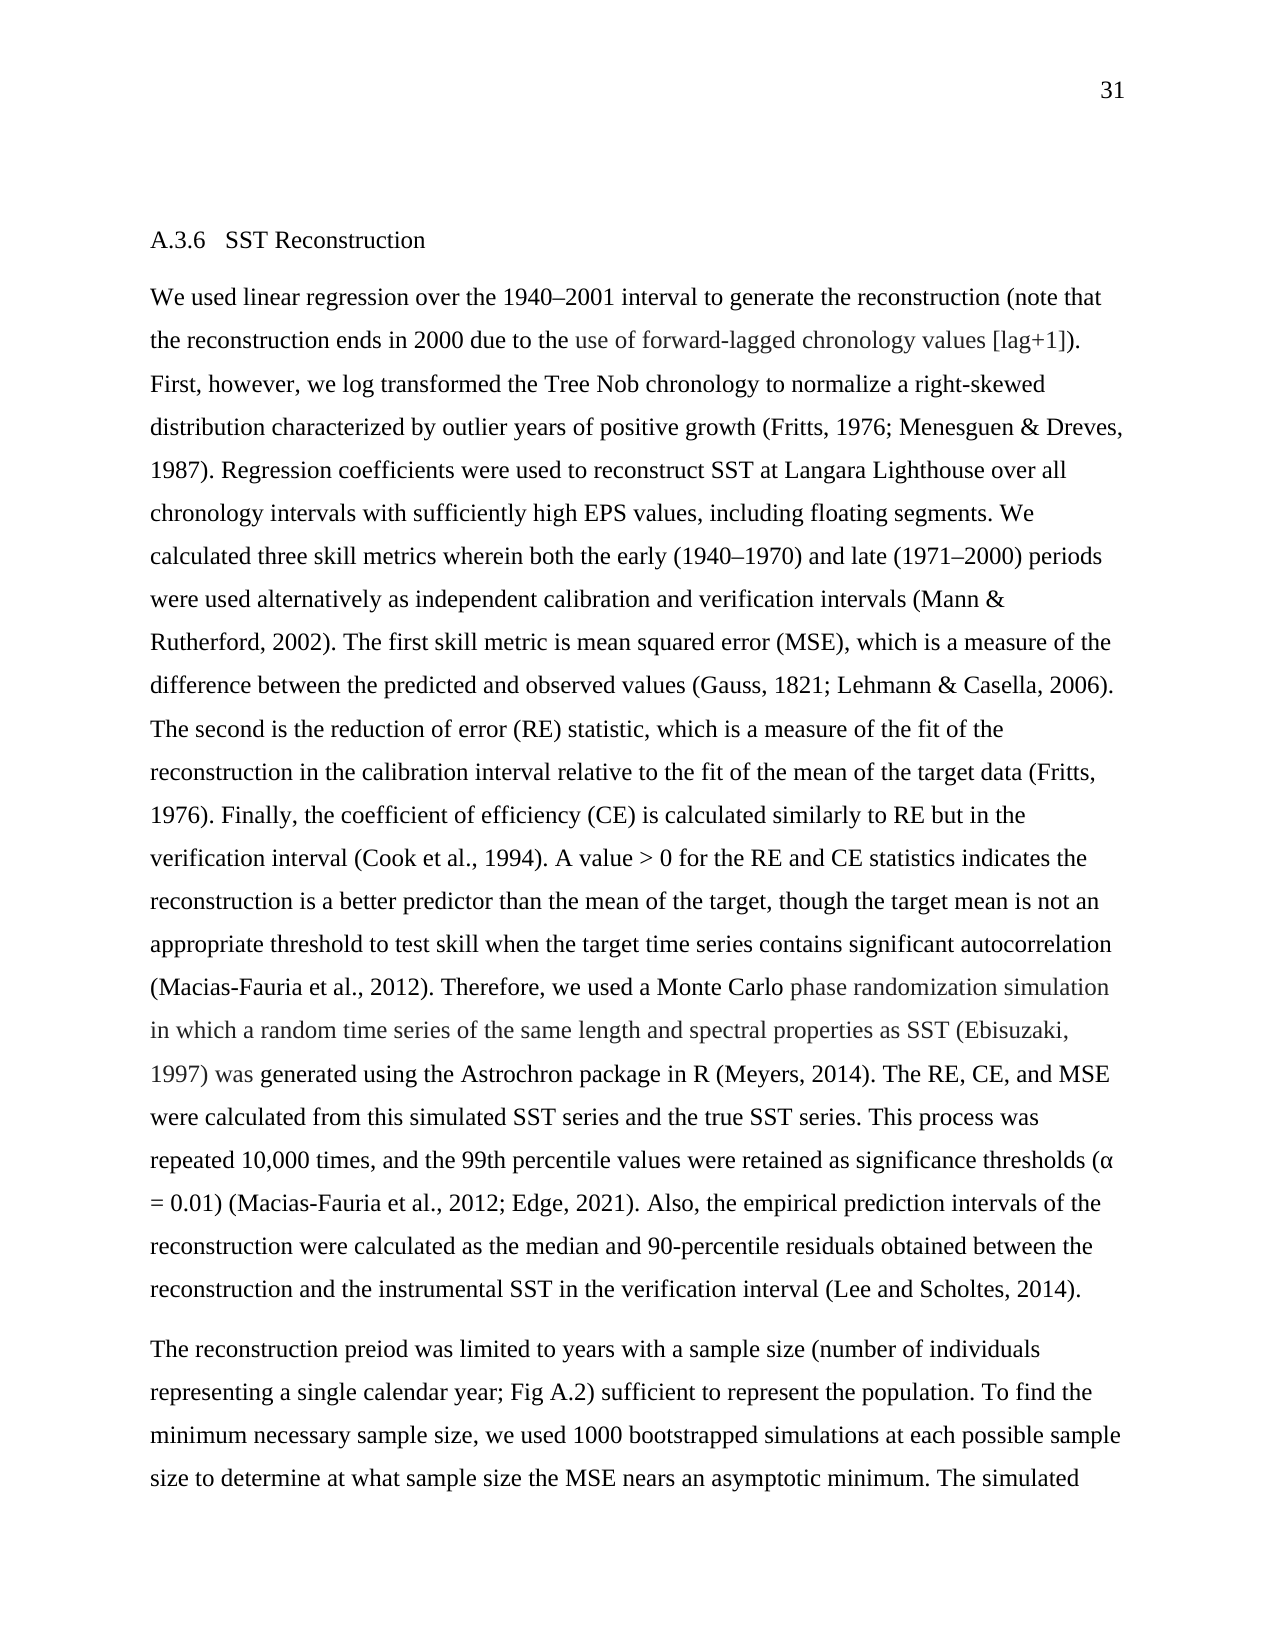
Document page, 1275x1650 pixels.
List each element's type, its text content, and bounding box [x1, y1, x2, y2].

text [150, 1334, 1125, 1492]
subtitle A.3.6 SST Reconstruction [150, 225, 1125, 254]
text We used linear regression over the 1940–2001 interval to generate the reconstruction (note that the reconstruction ends in 2000 due to the use of forward-lagged chronology values [lag+1]). First, however, we log transformed the Tree Nob chronology to normalize a right-skewed distribution characterized by outlier years of positive growth (Fritts, 1976; Menesguen & Dreves, 1987). Regression coefficients were used to reconstruct SST at Langara Lighthouse over all chronology intervals with sufficiently high EPS values, including floating segments. We calculated three skill metrics wherein both the early (1940–1970) and late (1971–2000) periods were used alternatively as independent calibration and verification intervals (Mann & Rutherford, 2002). The first skill metric is mean squared error (MSE), which is a measure of the difference between the predicted and observed values (Gauss, 1821; Lehmann & Casella, 2006). The second is the reduction of error (RE) statistic, which is a measure of the fit of the reconstruction in the calibration interval relative to the fit of the mean of the target data (Fritts, 1976). Finally, the coefficient of efficiency (CE) is calculated similarly to RE but in the verification interval (Cook et al., 1994). A value > 0 for the RE and CE statistics indicates the reconstruction is a better predictor than the mean of the target, though the target mean is not an appropriate threshold to test skill when the target time series contains significant autocorrelation (Macias-Fauria et al., 2012). Therefore, we used a Monte Carlo phase randomization simulation in which a random time series of the same length and spectral properties as SST (Ebisuzaki, 1997) was generated using the Astrochron package in R (Meyers, 2014). The RE, CE, and MSE were calculated from this simulated SST series and the true SST series. This process was repeated 10,000 times, and the 99th percentile values were retained as significance thresholds (α = 0.01) (Macias-Fauria et al., 2012; Edge, 2021). Also, the empirical prediction intervals of the reconstruction were calculated as the median and 90-percentile residuals obtained between the reconstruction and the instrumental SST in the verification interval (Lee and Scholtes, 2014). [150, 282, 1125, 1303]
